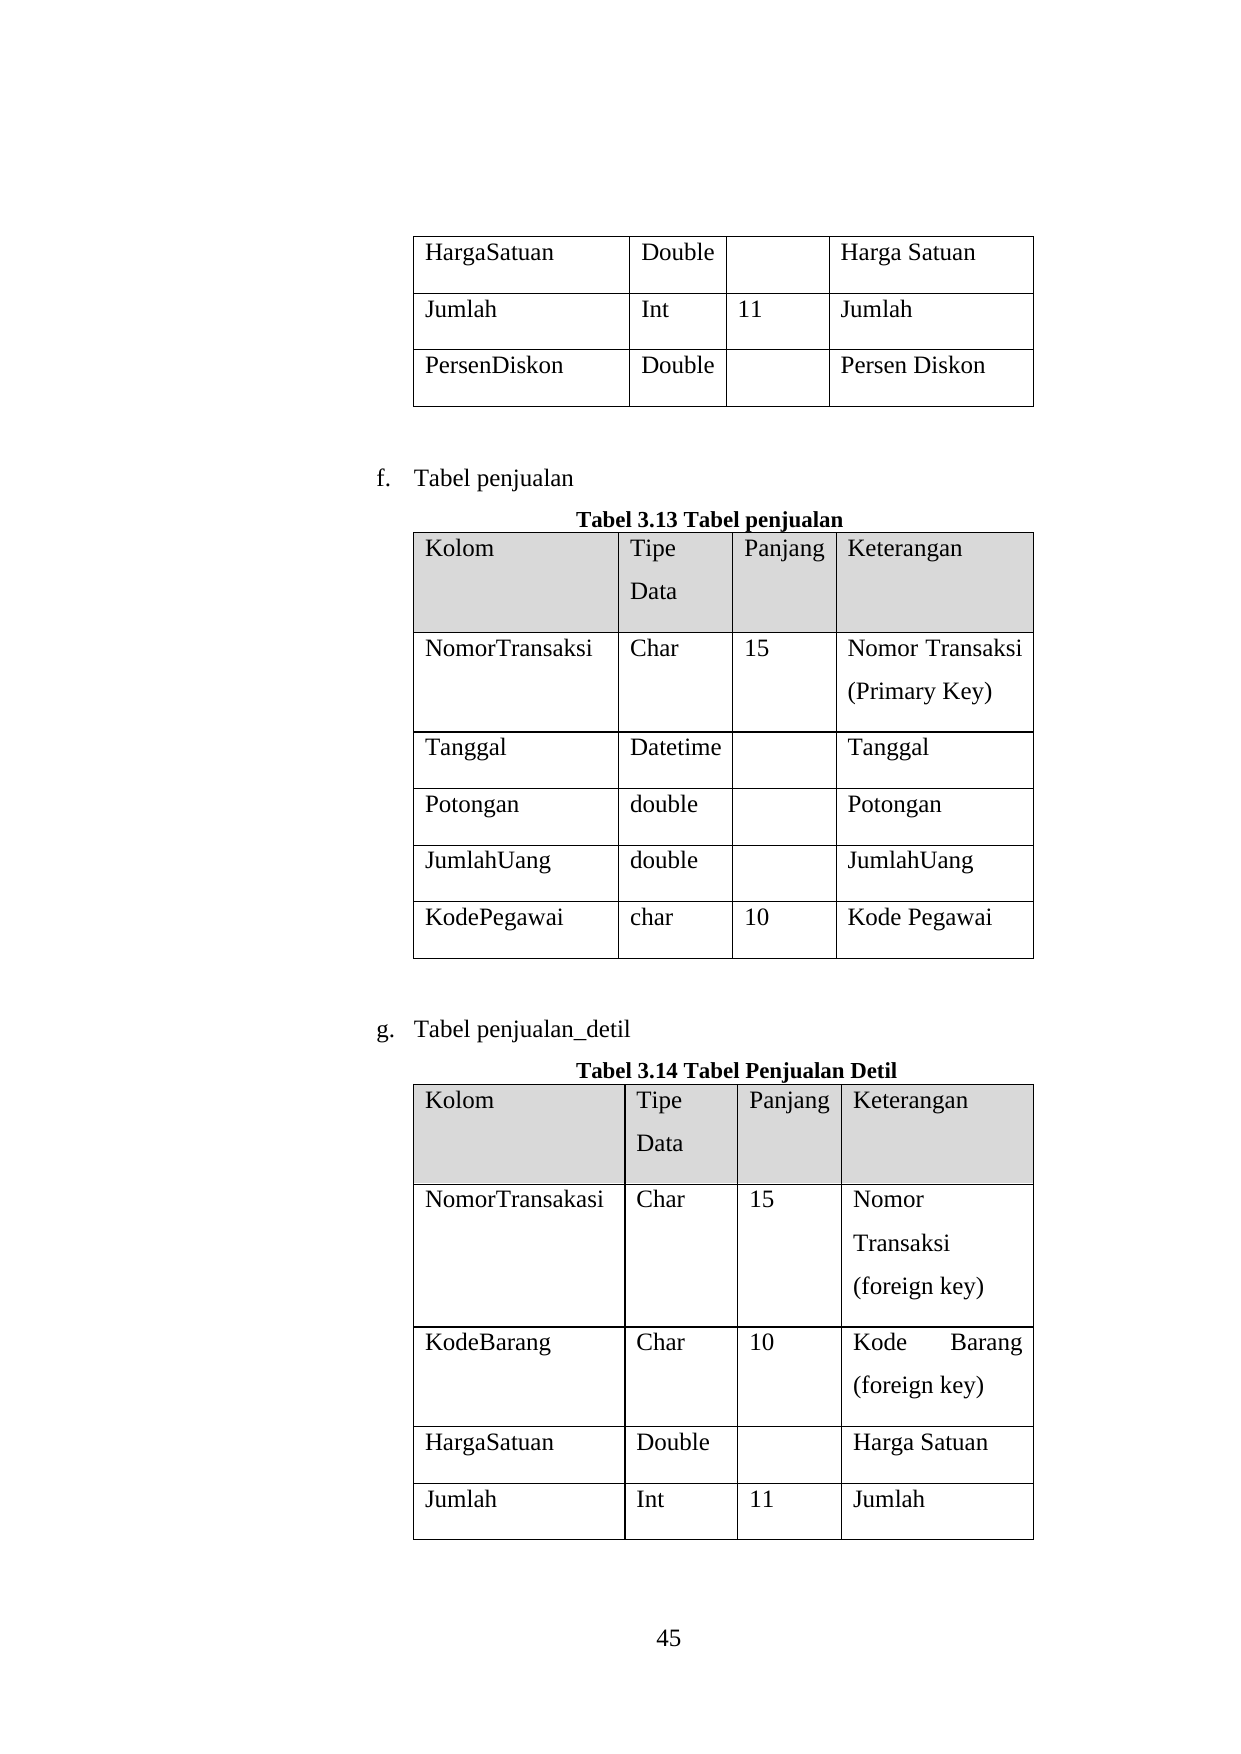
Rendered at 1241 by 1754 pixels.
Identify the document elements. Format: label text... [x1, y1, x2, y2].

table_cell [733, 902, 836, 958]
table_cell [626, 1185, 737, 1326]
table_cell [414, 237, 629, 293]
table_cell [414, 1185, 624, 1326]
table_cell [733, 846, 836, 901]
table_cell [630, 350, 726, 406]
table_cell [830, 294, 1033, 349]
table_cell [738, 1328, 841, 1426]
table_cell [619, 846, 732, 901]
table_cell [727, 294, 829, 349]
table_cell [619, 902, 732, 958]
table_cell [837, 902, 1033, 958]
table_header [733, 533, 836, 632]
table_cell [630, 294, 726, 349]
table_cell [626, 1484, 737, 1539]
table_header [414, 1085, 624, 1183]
list Tabel penjualan [376, 463, 1063, 491]
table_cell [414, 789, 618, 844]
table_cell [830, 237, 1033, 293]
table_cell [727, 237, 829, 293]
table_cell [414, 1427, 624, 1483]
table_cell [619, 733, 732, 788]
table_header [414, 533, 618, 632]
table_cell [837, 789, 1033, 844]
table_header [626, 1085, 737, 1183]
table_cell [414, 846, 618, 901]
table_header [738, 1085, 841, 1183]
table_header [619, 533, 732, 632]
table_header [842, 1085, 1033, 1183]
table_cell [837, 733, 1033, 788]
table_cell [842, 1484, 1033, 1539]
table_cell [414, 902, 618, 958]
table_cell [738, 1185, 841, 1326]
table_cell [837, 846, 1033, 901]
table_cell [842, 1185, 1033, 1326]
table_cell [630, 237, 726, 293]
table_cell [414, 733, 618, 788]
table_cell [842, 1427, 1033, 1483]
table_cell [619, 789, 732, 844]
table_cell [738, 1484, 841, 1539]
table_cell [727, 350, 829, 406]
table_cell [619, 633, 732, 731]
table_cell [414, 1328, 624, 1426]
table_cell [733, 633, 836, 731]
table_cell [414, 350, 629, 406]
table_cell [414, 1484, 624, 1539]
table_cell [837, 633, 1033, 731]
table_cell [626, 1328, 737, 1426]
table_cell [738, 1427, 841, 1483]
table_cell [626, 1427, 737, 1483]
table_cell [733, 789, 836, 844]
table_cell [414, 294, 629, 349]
list Tabel penjualan_detil [376, 1014, 1063, 1043]
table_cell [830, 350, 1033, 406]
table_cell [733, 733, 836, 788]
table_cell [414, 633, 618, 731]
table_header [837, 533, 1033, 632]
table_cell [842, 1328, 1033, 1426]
